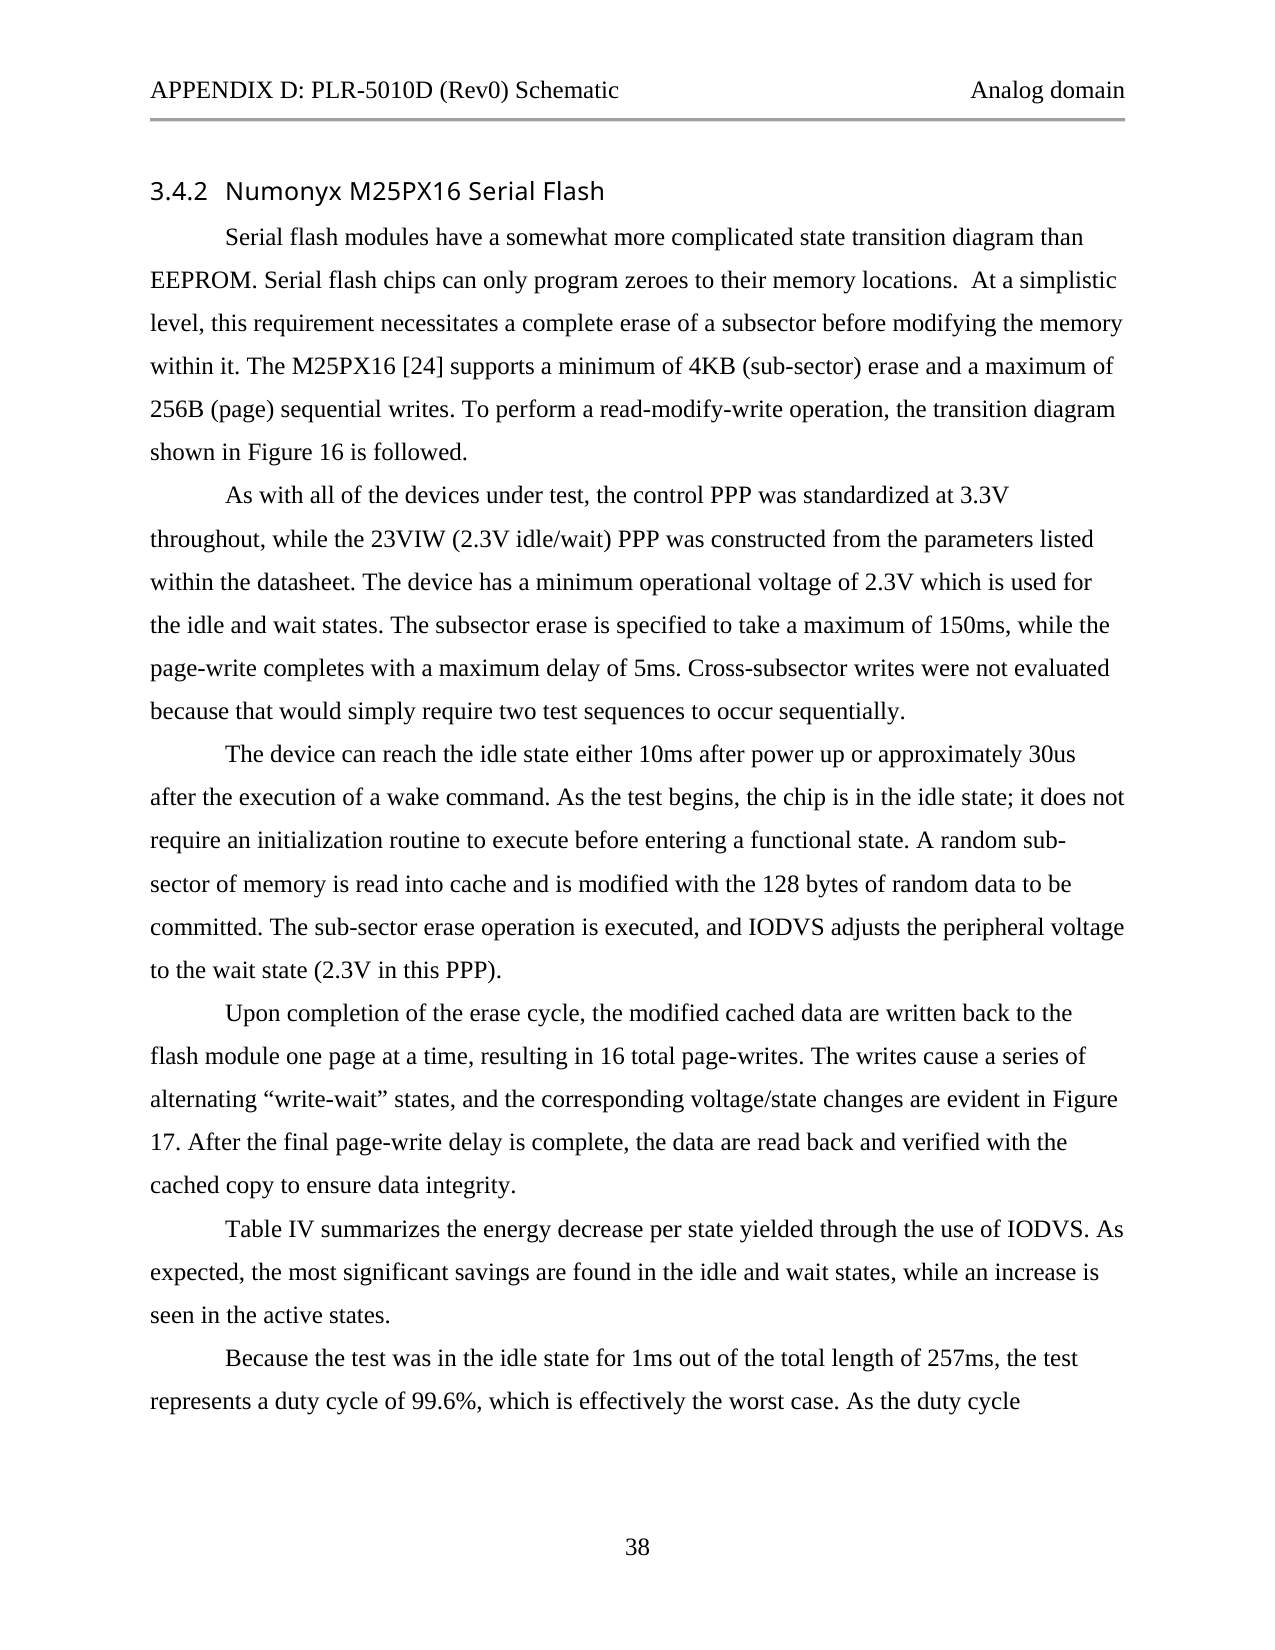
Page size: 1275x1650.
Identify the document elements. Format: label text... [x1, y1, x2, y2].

text Serial flash modules have a somewhat more complicated state transition diagram than EEPROM. Serial flash chips can only program zeroes to their memory locations. At a simplistic level, this requirement necessitates a complete erase of a subsector before modifying the memory within it. The M25PX16 supports a minimum of 4KB (sub-sector) erase and a maximum of 256B (page) sequential writes. To perform a read-modify-write operation, the transition diagram shown in Figure 16 is followed. [150, 222, 1125, 466]
text As with all of the devices under test, the control PPP was standardized at 3.3V throughout, while the 23VIW (2.3V idle/wait) PPP was constructed from the parameters listed within the datasheet. The device has a minimum operational voltage of 2.3V which is used for the idle and wait states. The subsector erase is specified to take a maximum of 150ms, while the page-write completes with a maximum delay of 5ms. Cross-subsector writes were not evaluated because that would simply require two test sequences to occur sequentially. [150, 481, 1125, 725]
text Table IV summarizes the energy decrease per state yielded through the use of IODVS. As expected, the most significant savings are found in the idle and wait states, while an increase is seen in the active states. [150, 1214, 1125, 1329]
text Upon completion of the erase cycle, the modified cached data are written back to the flash module one page at a time, resulting in 16 total page-writes. The writes cause a series of alternating “write-wait” states, and the corresponding voltage/state changes are evident in Figure 17. After the final page-write delay is complete, the data are read back and verified with the cached copy to ensure data integrity. [150, 998, 1125, 1199]
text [150, 1343, 1125, 1415]
subtitle Numonyx M25PX16 Serial Flash [150, 174, 1125, 208]
text The device can reach the idle state either 10ms after power up or approximately 30us after the execution of a wake command. As the test begins, the chip is in the idle state; it does not require an initialization routine to execute before entering a functional state. A random sub-sector of memory is read into cache and is modified with the 128 bytes of random data to be committed. The sub-sector erase operation is executed, and IODVS adjusts the peripheral voltage to the wait state (2.3V in this PPP). [150, 739, 1125, 984]
